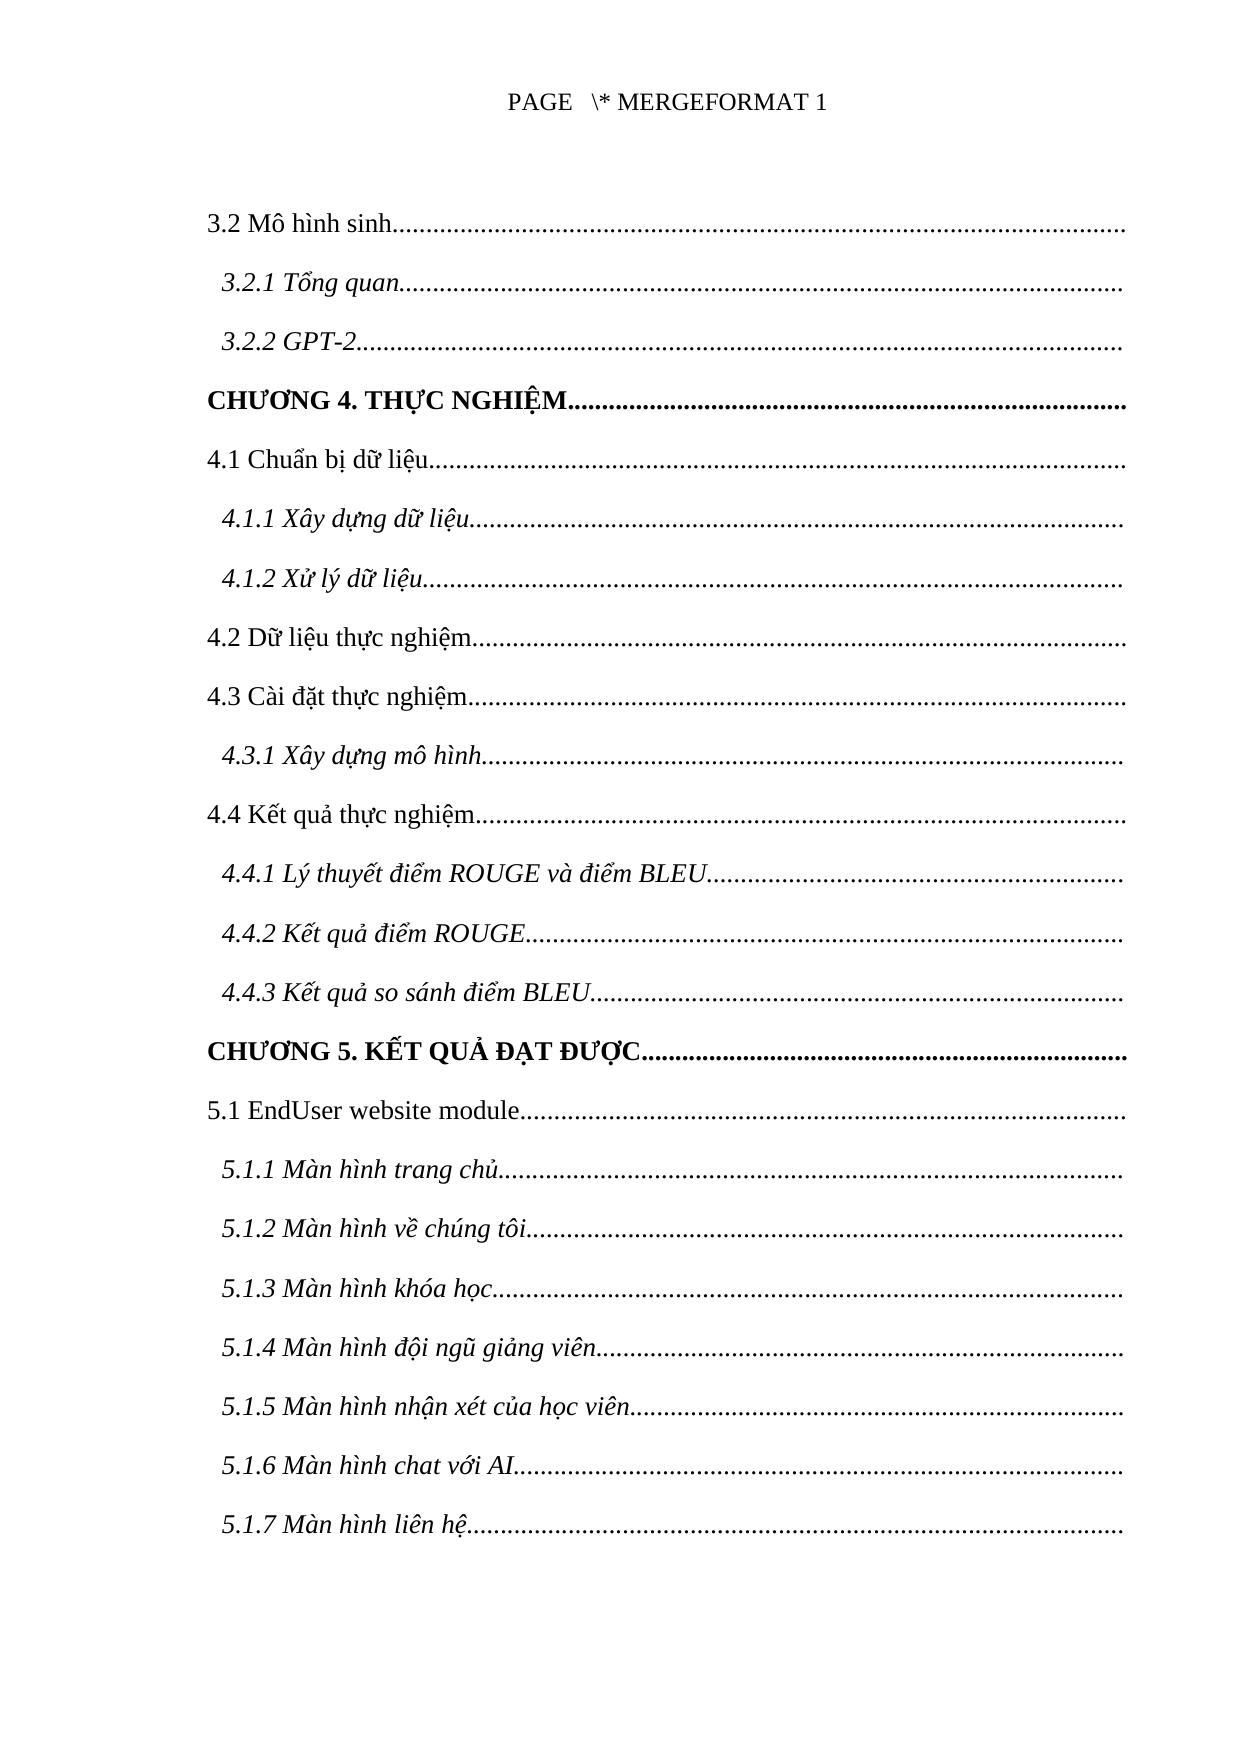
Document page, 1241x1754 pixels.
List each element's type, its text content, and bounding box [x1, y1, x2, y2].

text 3.2.1 Tổng quan 40 [222, 266, 1122, 297]
text 4.1.2 Xử lý dữ liệu 42 [222, 562, 1122, 593]
text 4.1 Chuẩn bị dữ liệu 42 [207, 443, 1122, 474]
text 4.4.1 Lý thuyết điểm ROUGE và điểm BLEU 44 [222, 858, 1122, 889]
text CHƯƠNG 4. THỰC NGHIỆM 42 [207, 384, 1122, 415]
text 4.3.1 Xây dựng mô hình 43 [222, 739, 1122, 770]
text 5.1.7 Màn hình liên hệ 53 [222, 1508, 1122, 1539]
text 4.4 Kết quả thực nghiệm 43 [207, 798, 1122, 829]
text 4.4.2 Kết quả điểm ROUGE 44 [222, 917, 1122, 948]
text 5.1.5 Màn hình nhận xét của học viên 52 [222, 1390, 1122, 1421]
text 5.1.3 Màn hình khóa học 51 [222, 1272, 1122, 1303]
text 3.2 Mô hình sinh 40 [207, 207, 1122, 238]
text CHƯƠNG 5. KẾT QUẢ ĐẠT ĐƯỢC 48 [207, 1035, 1122, 1066]
text 4.2 Dữ liệu thực nghiệm 43 [207, 621, 1122, 652]
text 4.3 Cài đặt thực nghiệm 43 [207, 680, 1122, 711]
text 5.1 EndUser website module 48 [207, 1094, 1122, 1125]
text 4.1.1 Xây dựng dữ liệu 42 [222, 503, 1122, 534]
text 5.1.4 Màn hình đội ngũ giảng viên 52 [222, 1331, 1122, 1362]
text 5.1.2 Màn hình về chúng tôi 51 [222, 1213, 1122, 1244]
text 5.1.1 Màn hình trang chủ 48 [222, 1153, 1122, 1184]
text 5.1.6 Màn hình chat với AI 53 [222, 1449, 1122, 1480]
text 4.4.3 Kết quả so sánh điểm BLEU 46 [222, 976, 1122, 1007]
text 3.2.2 GPT-2 40 [222, 325, 1122, 356]
